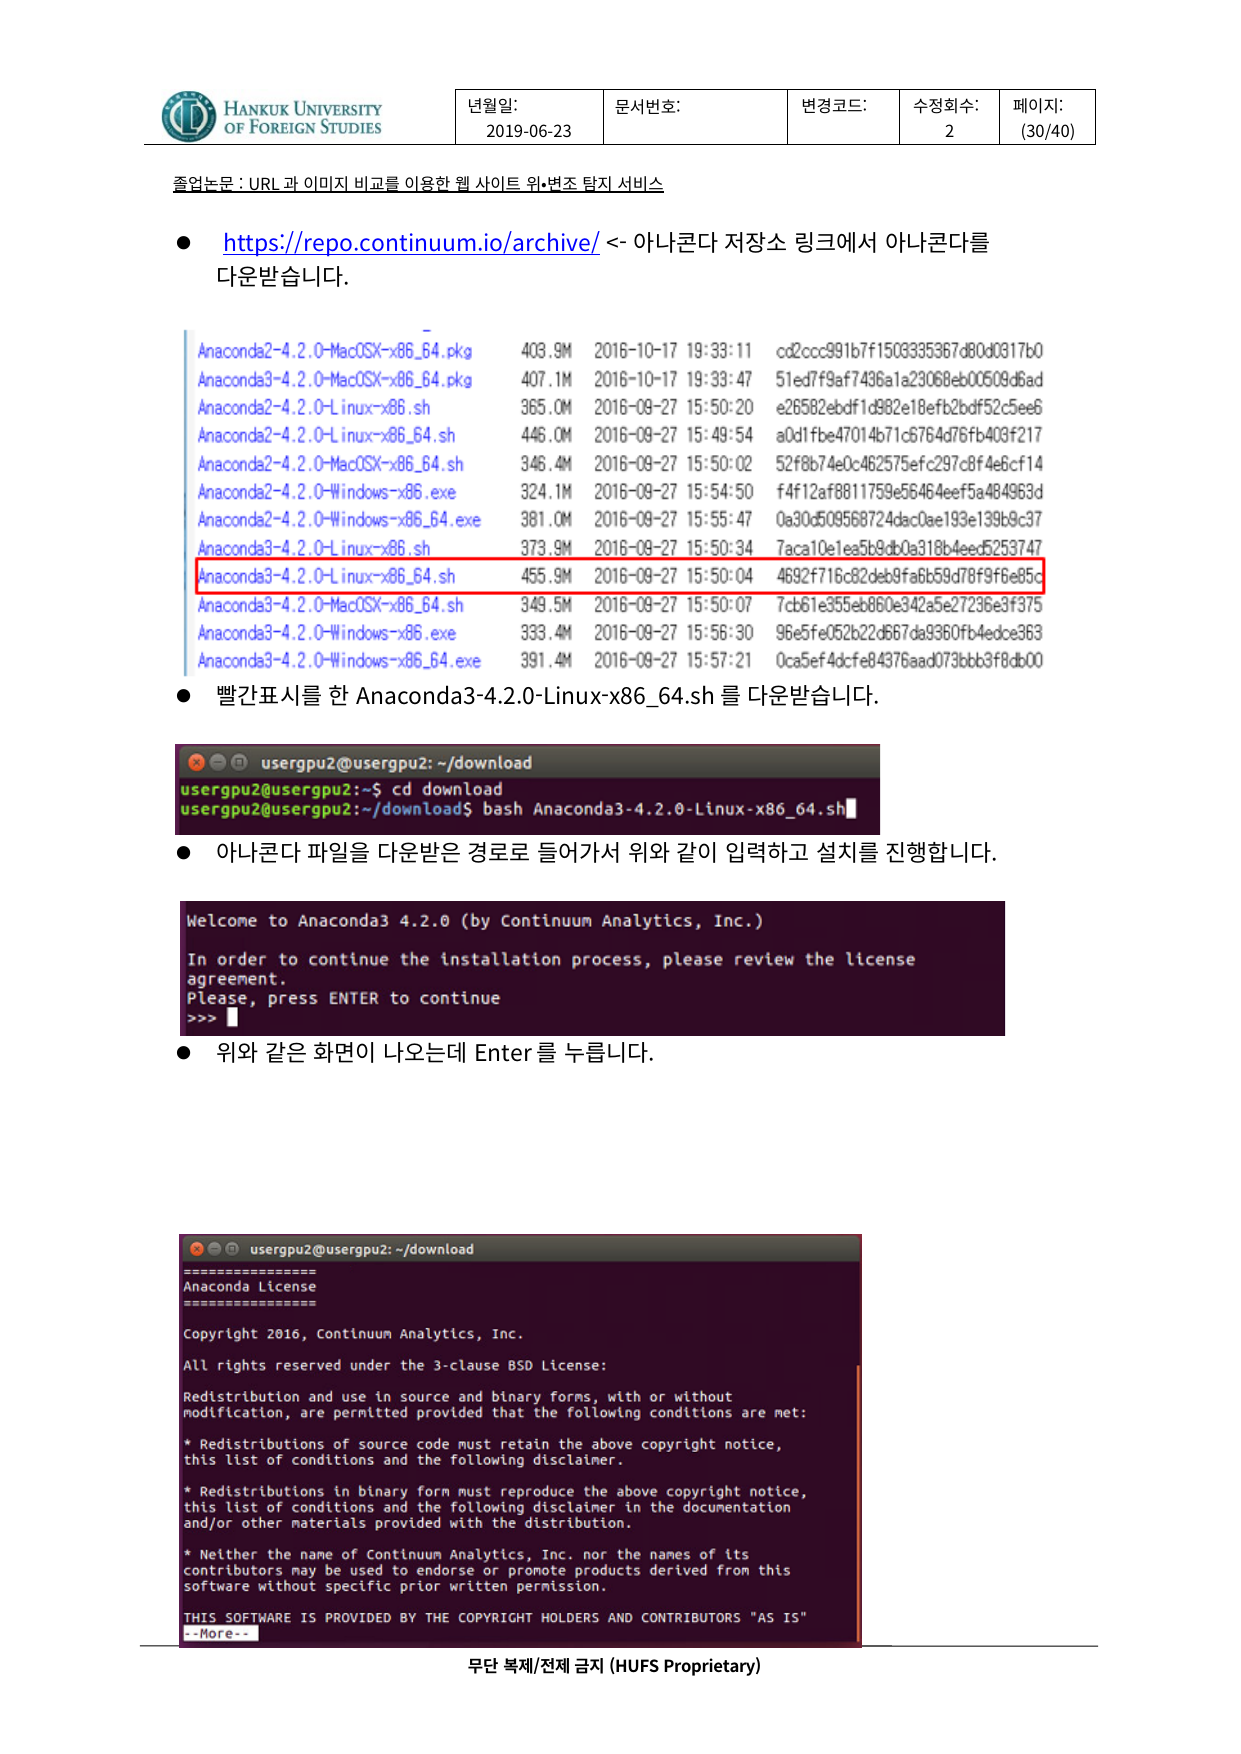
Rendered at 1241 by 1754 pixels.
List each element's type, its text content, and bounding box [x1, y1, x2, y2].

picture [161, 89, 383, 143]
picture [175, 325, 1055, 678]
list https://repo.continuum.io/archive/ <- 아나콘다 저장소 링크에서 아나콘다를 다운받습니다. [175, 225, 1109, 292]
picture [180, 901, 1005, 1036]
list 아나콘다 파일을 다운받은 경로로 들어가서 위와 같이 입력하고 설치를 진행합니다. [175, 834, 1109, 868]
list 빨간표시를 한 Anaconda3-4.2.0-Linux-x86_64.sh를 다운받습니다. [175, 678, 1109, 711]
picture [175, 744, 880, 835]
list 위와 같은 화면이 나오는데 Enter를 누릅니다. [175, 1035, 1109, 1068]
picture [179, 1234, 862, 1648]
